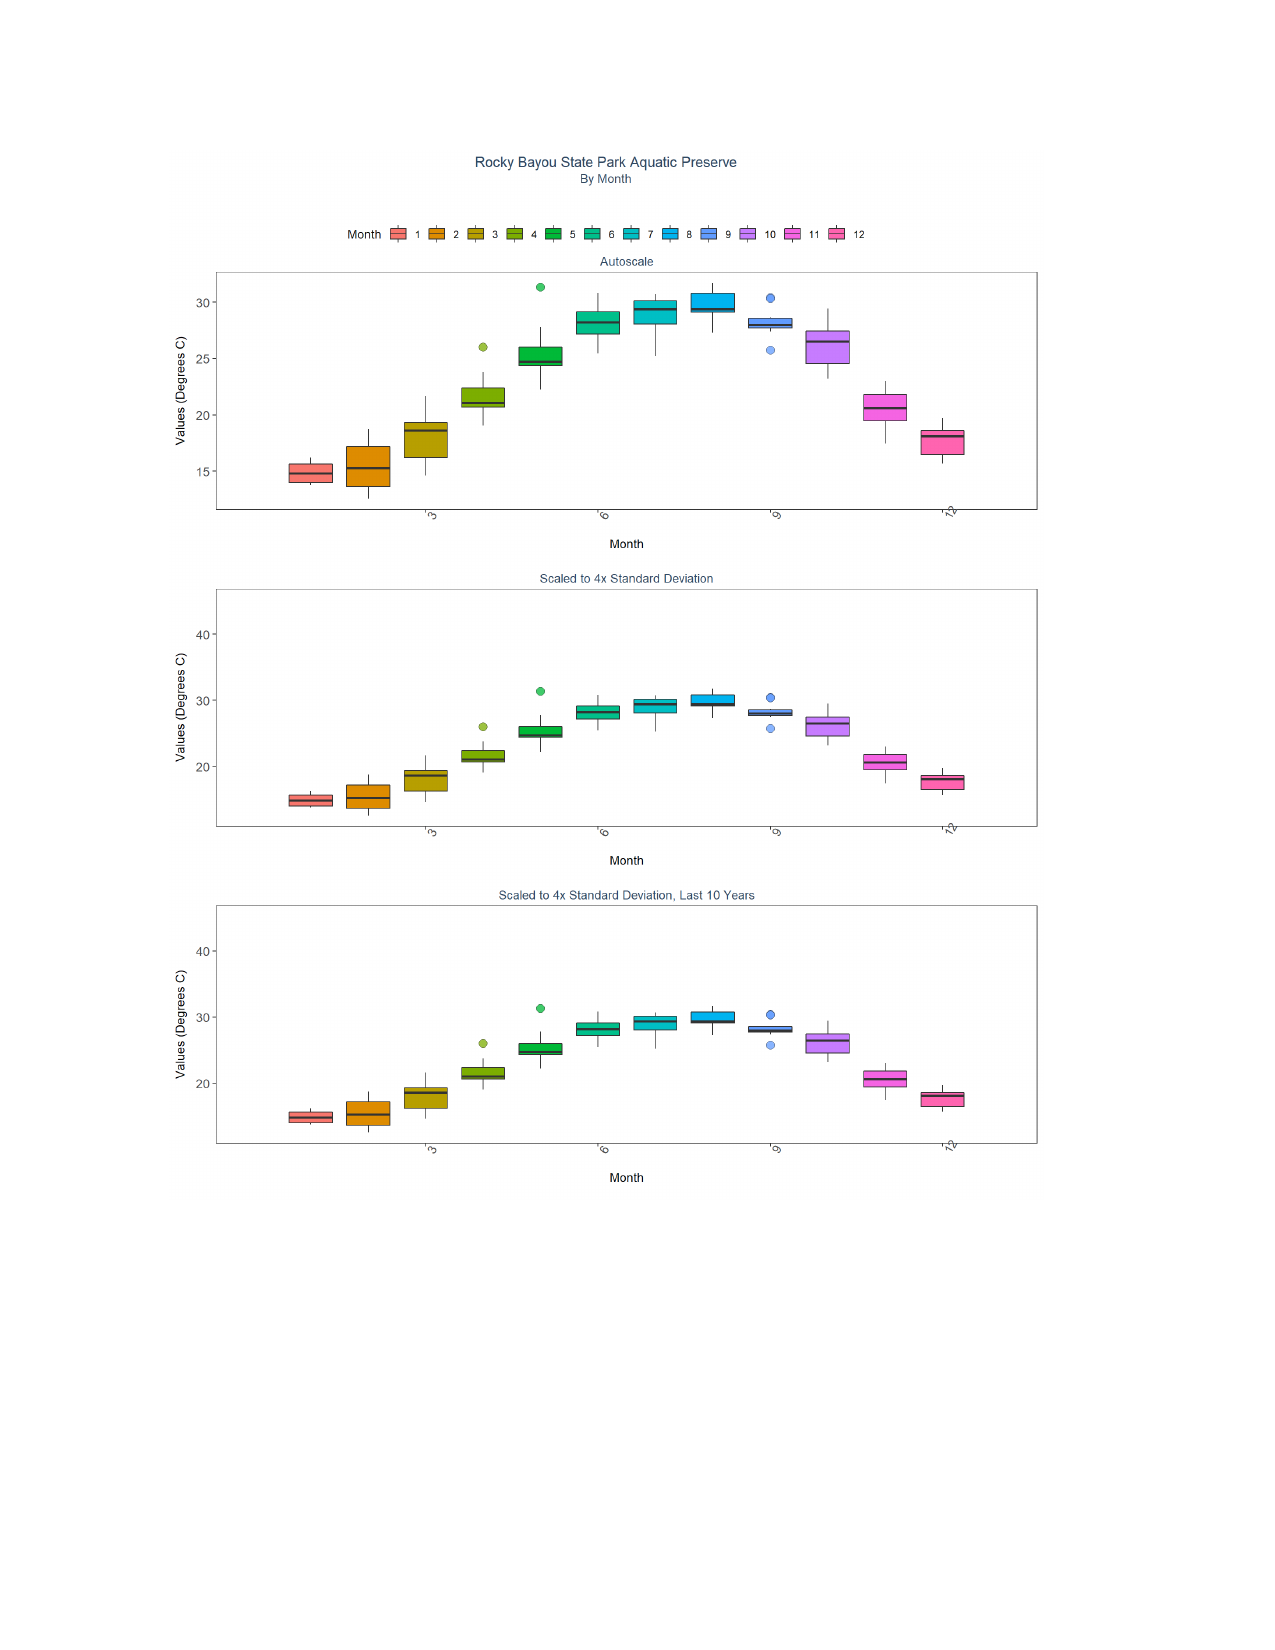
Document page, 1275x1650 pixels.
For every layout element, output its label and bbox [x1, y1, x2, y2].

picture [168, 150, 1044, 1200]
